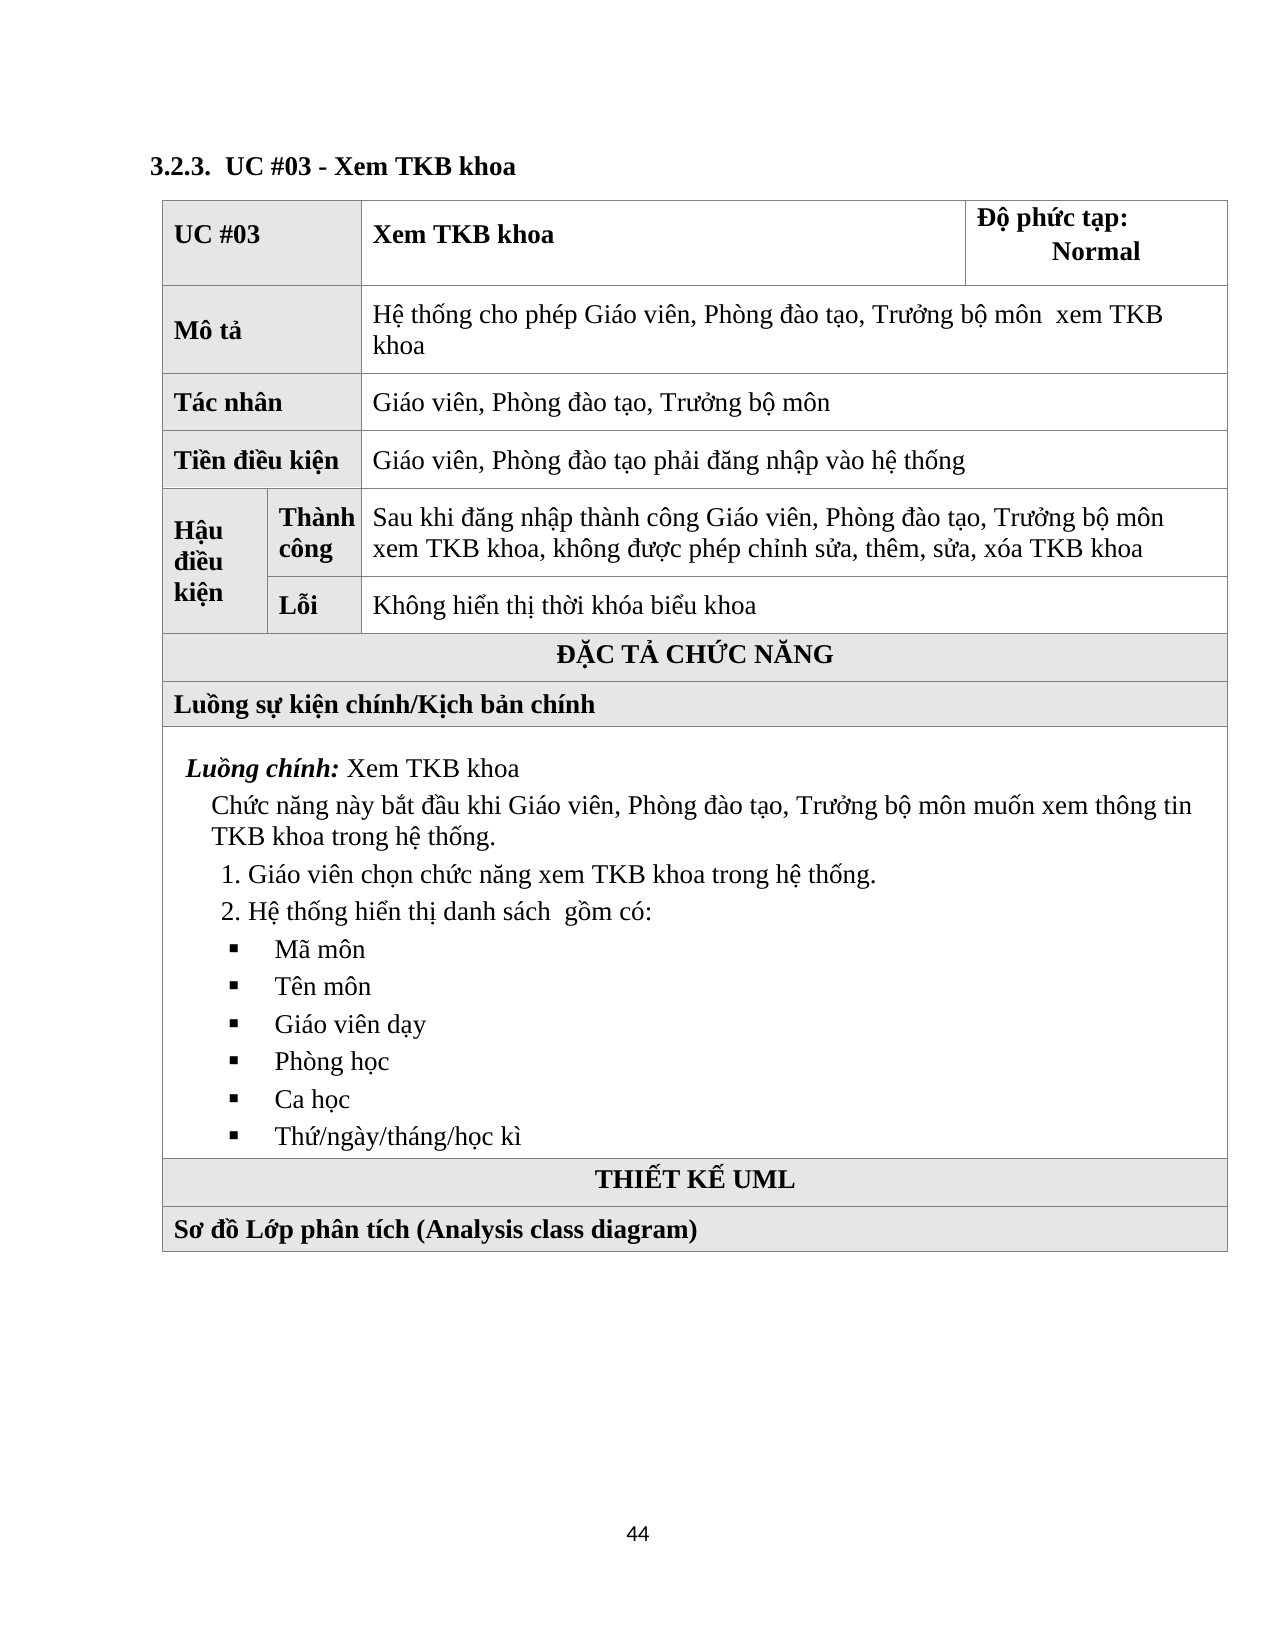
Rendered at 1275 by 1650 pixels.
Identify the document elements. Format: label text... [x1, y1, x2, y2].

table_header UC #03 [163, 201, 361, 285]
table_cell Luồng chính: Xem TKB khoa Chức năng này bắt đầu khi Giáo viên, Phòng đào tạo, Trưởng bộ môn muốn xem thông tin TKB khoa trong hệ thống. 1. Giáo viên chọn chức năng xem TKB khoa trong hệ thống. 2. Hệ thống hiển thị danh sách gồm có: Mã môn Tên môn Giáo viên dạy Phòng học Ca học Thứ/ngày/tháng/học kì [163, 727, 1227, 1158]
table_cell Giáo viên, Phòng đào tạo, Trưởng bộ môn [362, 374, 1227, 430]
table_cell Giáo viên, Phòng đào tạo phải đăng nhập vào hệ thống [362, 431, 1227, 487]
list UC #03 - Xem TKB khoa [150, 150, 1125, 181]
table_cell Không hiển thị thời khóa biểu khoa [362, 577, 1227, 633]
table_header Độ phức tạp: Normal [966, 201, 1227, 285]
table_cell Luồng sự kiện chính/Kịch bản chính [163, 682, 1227, 726]
table_cell THIẾT KẾ UML [163, 1159, 1227, 1206]
table_cell Thành công [268, 489, 361, 576]
table_cell Sơ đồ Lớp phân tích (Analysis class diagram) [163, 1207, 1227, 1251]
table_header Xem TKB khoa [362, 201, 965, 285]
table_cell Tác nhân [163, 374, 361, 430]
table_cell Hậu điều kiện [163, 489, 267, 633]
table_cell Sau khi đăng nhập thành công Giáo viên, Phòng đào tạo, Trưởng bộ môn xem TKB khoa, không được phép chỉnh sửa, thêm, sửa, xóa TKB khoa [362, 489, 1227, 576]
table_cell Mô tả [163, 286, 361, 373]
table_cell ĐẶC TẢ CHỨC NĂNG [163, 634, 1227, 681]
table_cell Hệ thống cho phép Giáo viên, Phòng đào tạo, Trưởng bộ môn xem TKB khoa [362, 286, 1227, 373]
table_cell Lỗi [268, 577, 361, 633]
table_cell Tiền điều kiện [163, 431, 361, 487]
